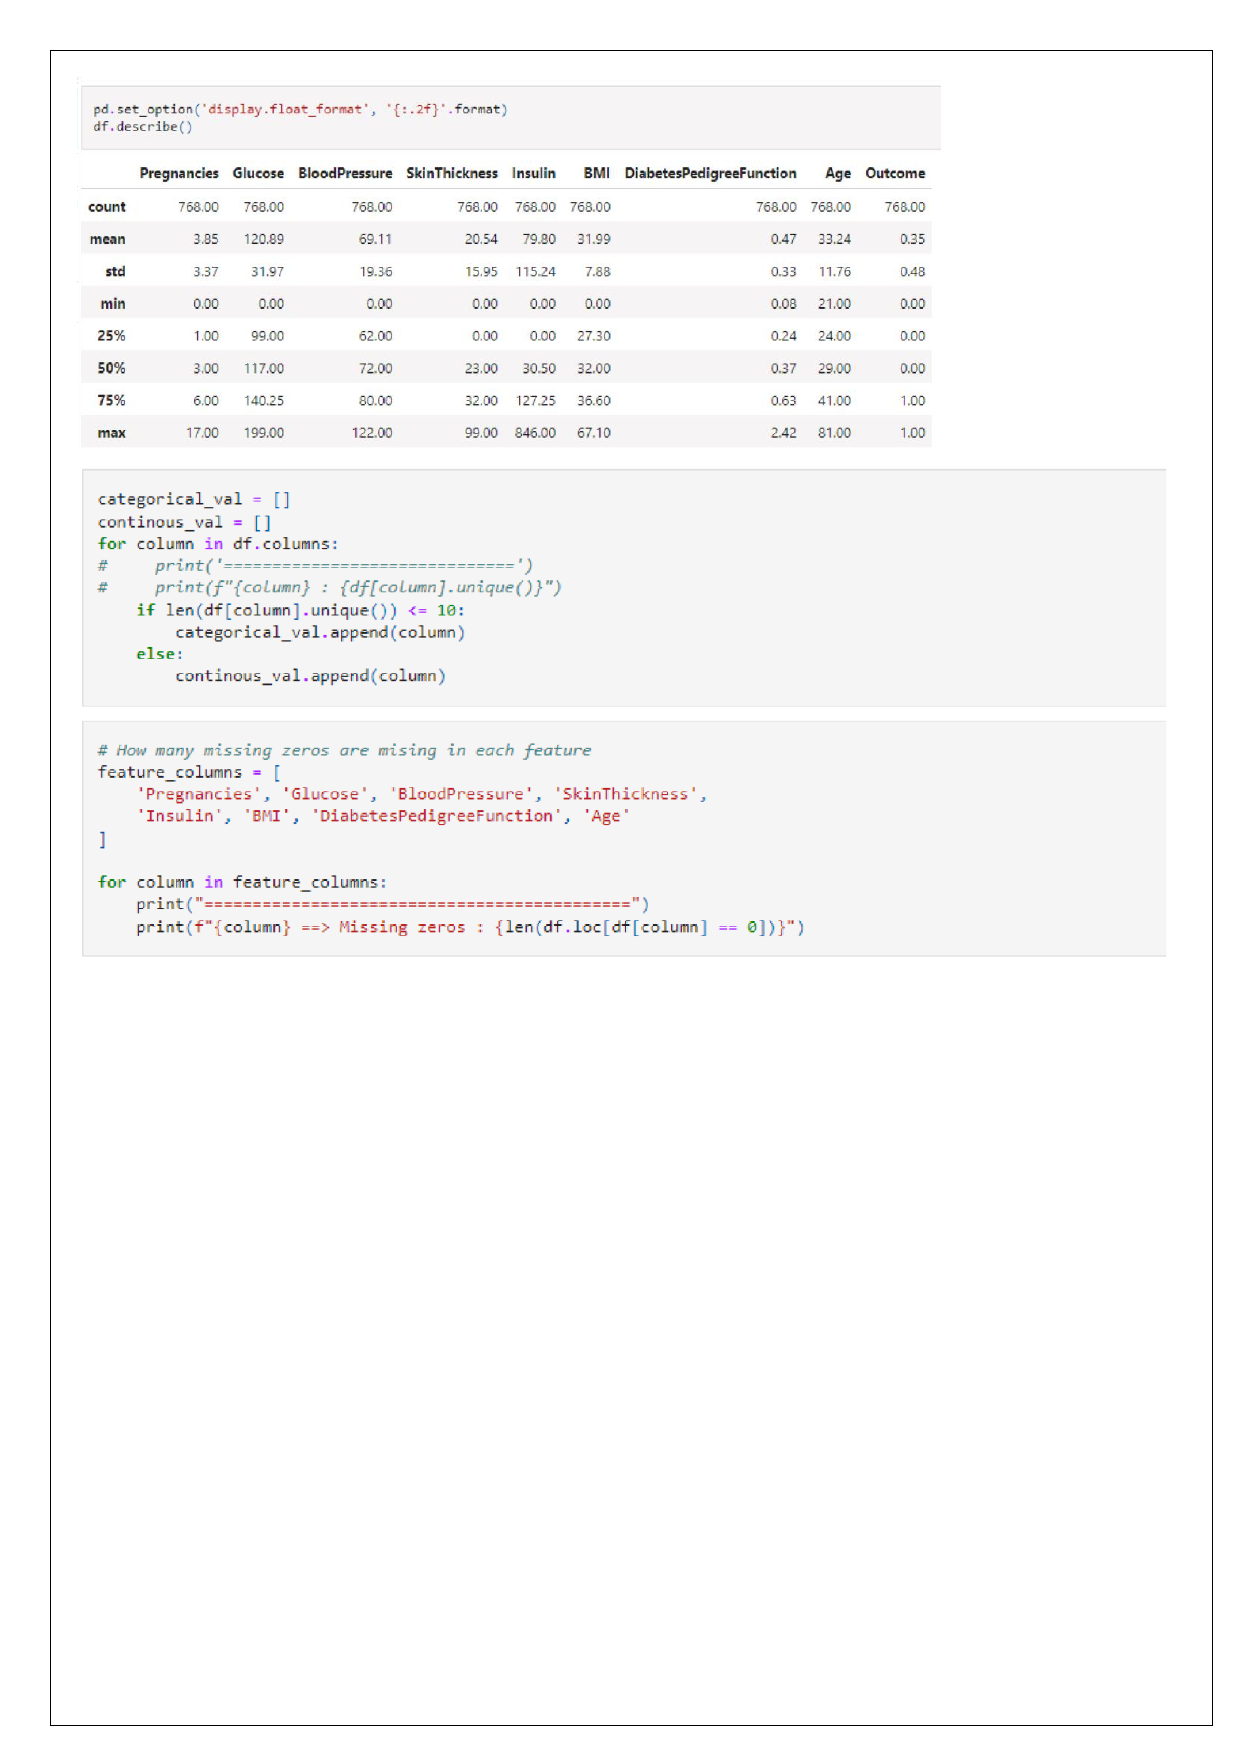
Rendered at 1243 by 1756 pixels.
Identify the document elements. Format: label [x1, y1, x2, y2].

picture [77, 456, 1167, 957]
picture [77, 77, 941, 449]
